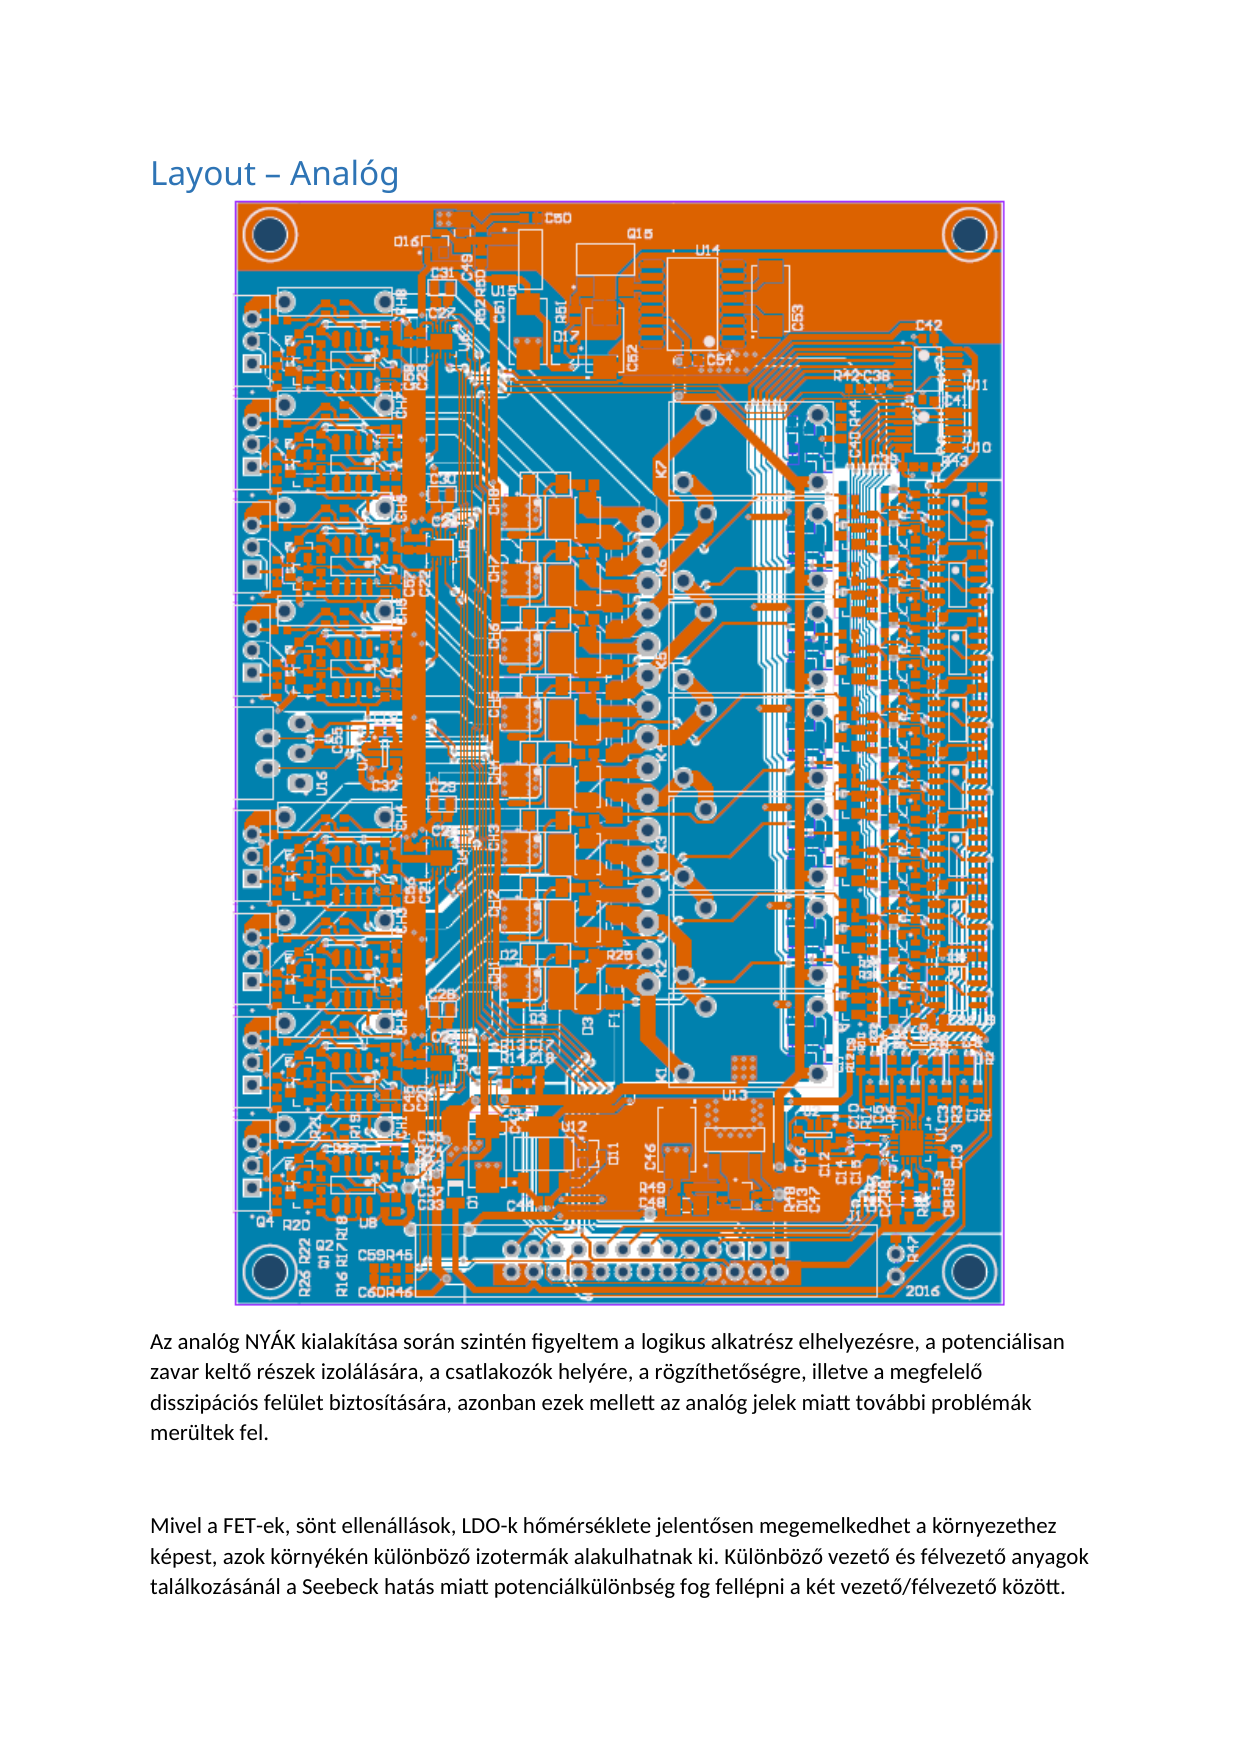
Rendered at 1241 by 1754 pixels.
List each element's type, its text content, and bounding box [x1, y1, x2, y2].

text Mivel a FET-ek, sönt ellenállások, LDO-k hőmérséklete jelentősen megemelkedhet a környezethez képest, azok környékén különböző izotermák alakulhatnak ki. Különböző vezető és félvezető anyagok találkozásánál a Seebeck hatás miatt potenciálkülönbség fog fellépni a két vezető/félvezető között. [150, 1512, 1090, 1600]
picture [232, 198, 1008, 1309]
text Az analóg NYÁK kialakítása során szintén figyeltem a logikus alkatrész elhelyezésre, a potenciálisan zavar keltő részek izolálására, a csatlakozók helyére, a rögzíthetőségre, illetve a megfelelő disszipációs felület biztosítására, azonban ezek mellett az analóg jelek miatt további problémák merültek fel. [150, 1327, 1090, 1446]
subtitle Layout – Analóg [150, 150, 1090, 195]
